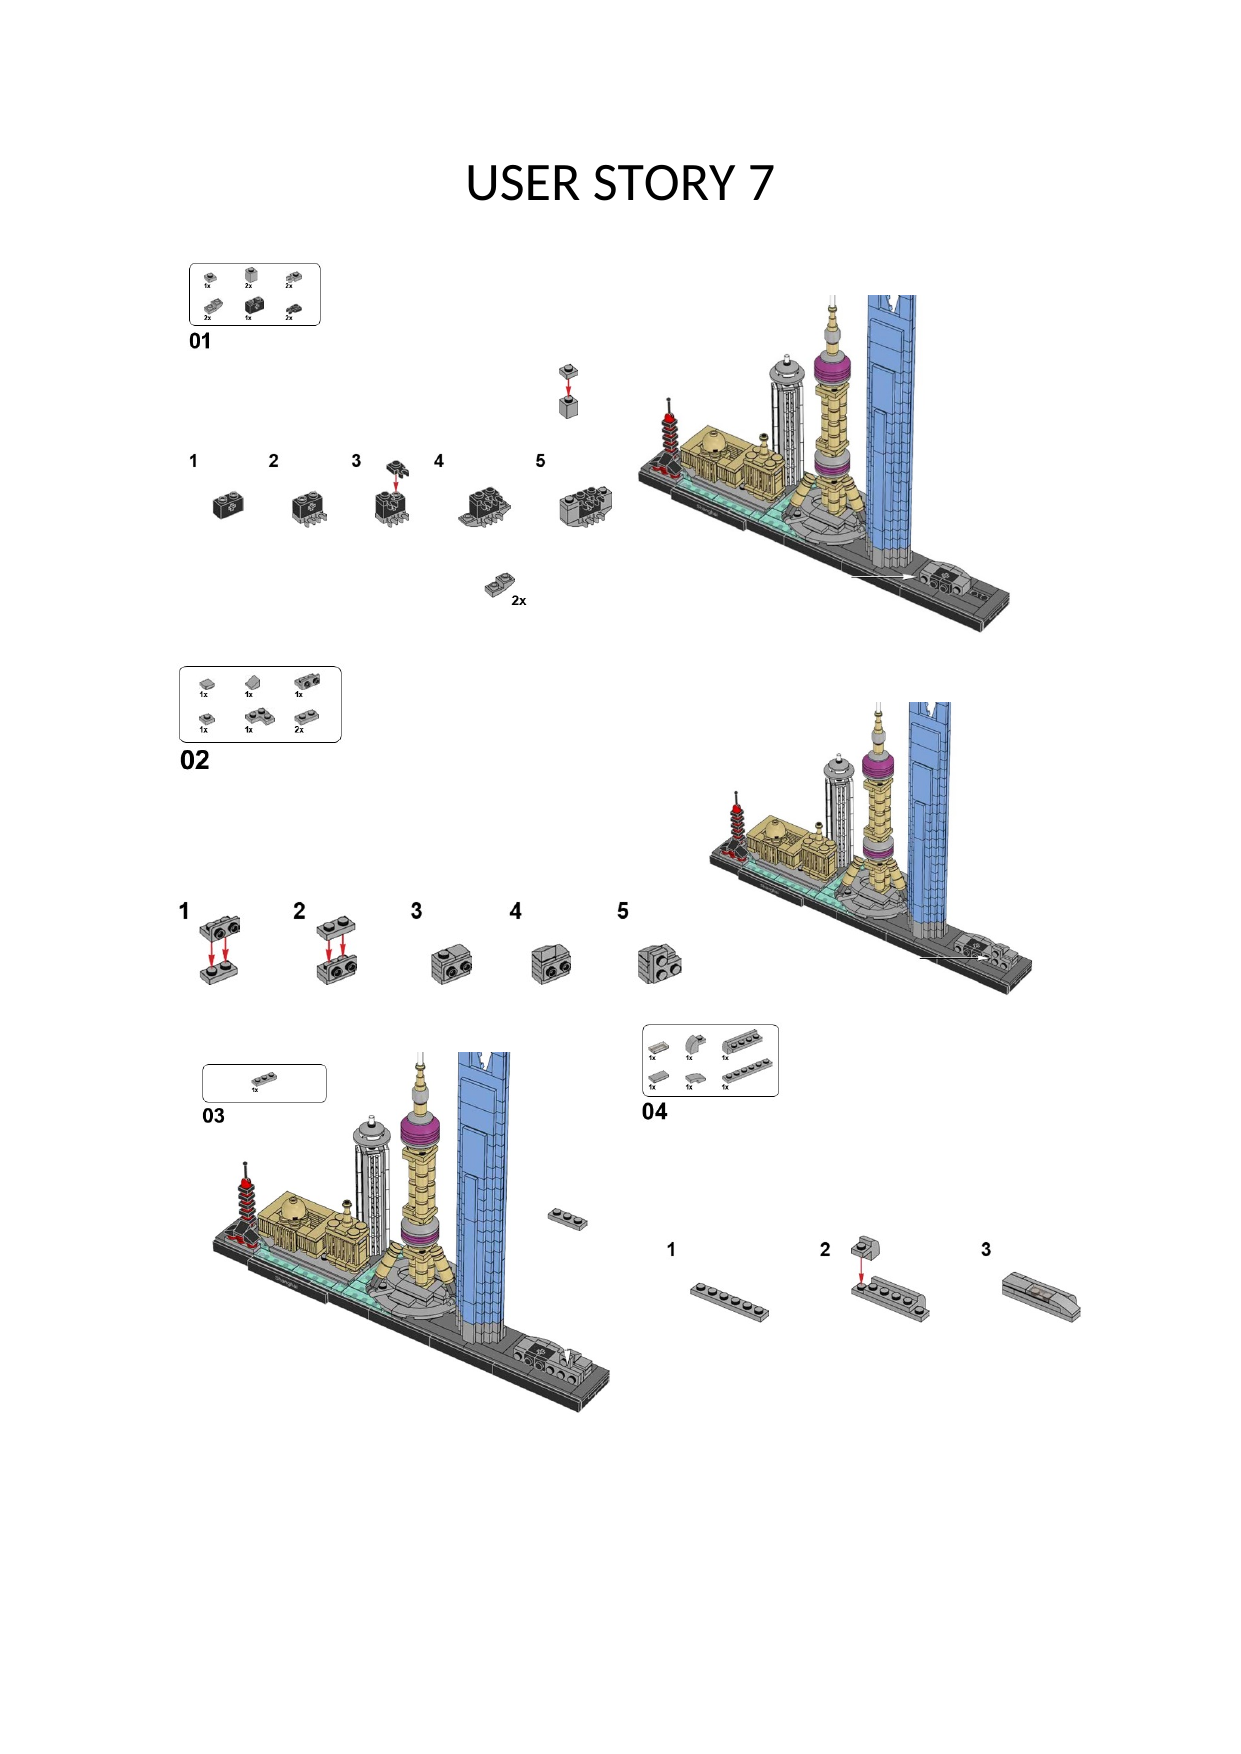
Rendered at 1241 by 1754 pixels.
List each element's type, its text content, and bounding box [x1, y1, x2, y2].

picture [157, 1011, 1083, 1424]
text USER STORY 7 [148, 148, 1093, 214]
picture [165, 650, 1076, 1004]
picture [180, 250, 1061, 643]
